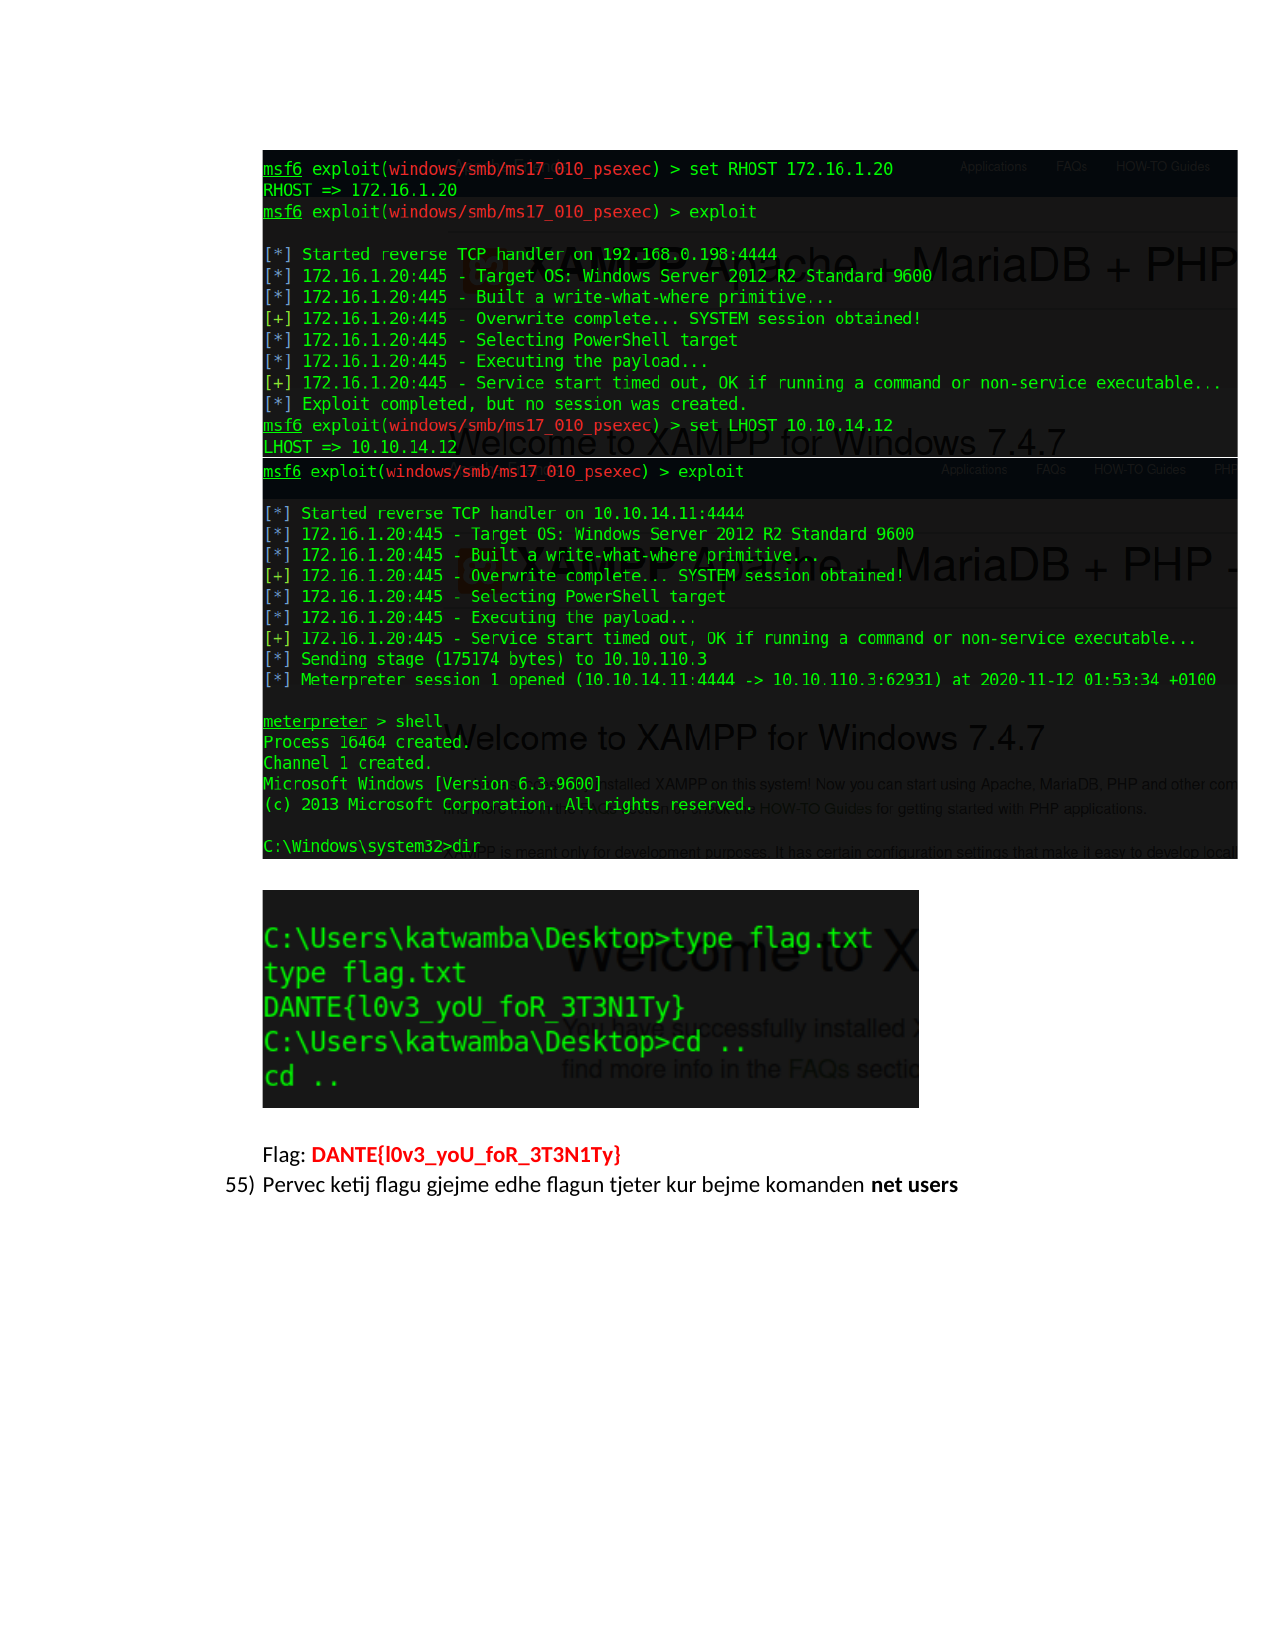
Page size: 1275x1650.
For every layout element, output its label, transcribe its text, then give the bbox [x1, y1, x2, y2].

list Flag: DANTE{l0v3_yoU_foR_3T3N1Ty} [262, 1140, 1125, 1168]
picture [262, 890, 919, 1108]
picture [262, 458, 1238, 859]
picture [262, 150, 1238, 457]
list Pervec ketij flagu gjejme edhe flagun tjeter kur bejme komanden net users [225, 1170, 1125, 1198]
